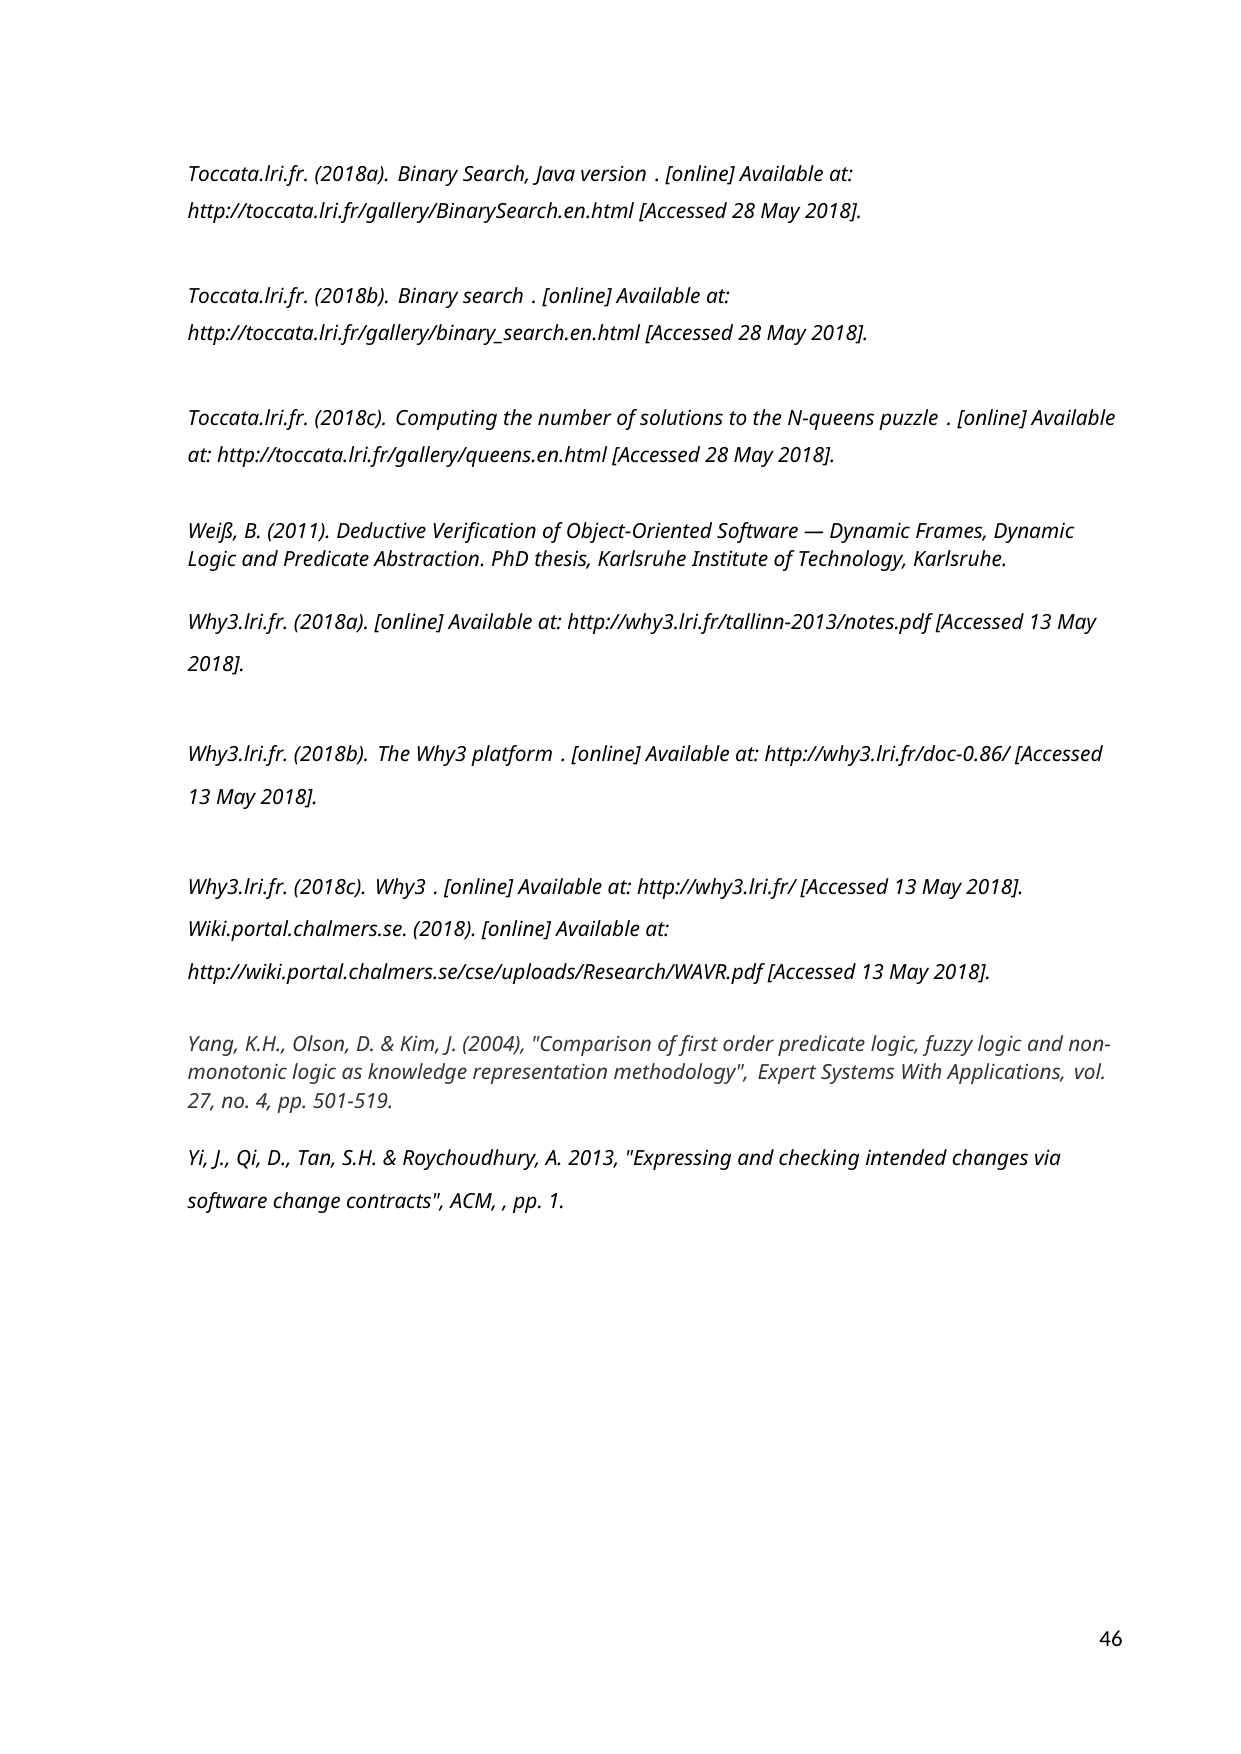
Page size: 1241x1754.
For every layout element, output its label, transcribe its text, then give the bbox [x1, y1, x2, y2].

text Logic and Predicate Abstraction. PhD thesis, Karlsruhe Institute of Technology, Karlsruhe. [187, 544, 1122, 573]
subtitle Why3.lri.fr. (2018b). The Why3 platform . [online] Available at: http://why3.lri.fr/doc-0.86/ [Accessed 13 May 2018]. [187, 739, 1122, 811]
subtitle Toccata.lri.fr. (2018c). Computing the number of solutions to the N-queens puzzle . [online] Available at: http://toccata.lri.fr/gallery/queens.en.html [Accessed 28 May 2018]. [187, 394, 1122, 469]
text Weiß, B. (2011). Deductive Verification of Object-Oriented Software — Dynamic Frames, Dynamic [187, 516, 1122, 544]
subtitle Toccata.lri.fr. (2018a). Binary Search, Java version . [online] Available at: http://toccata.lri.fr/gallery/BinarySearch.en.html [Accessed 28 May 2018]. [187, 150, 1122, 225]
subtitle Wiki.portal.chalmers.se. (2018). [online] Available at: http://wiki.portal.chalmers.se/cse/uploads/Research/WAVR.pdf [Accessed 13 May 2018]. [187, 914, 1122, 986]
subtitle Why3.lri.fr. (2018a). [online] Available at: http://why3.lri.fr/tallinn-2013/notes.pdf [Accessed 13 May 2018]. [187, 607, 1122, 678]
subtitle Toccata.lri.fr. (2018b). Binary search . [online] Available at: http://toccata.lri.fr/gallery/binary_search.en.html [Accessed 28 May 2018]. [187, 272, 1122, 347]
text Yi, J., Qi, D., Tan, S.H. & Roychoudhury, A. 2013, "Expressing and checking intended changes via software change contracts", ACM, , pp. 1. [187, 1143, 1122, 1214]
text Yang, K.H., Olson, D. & Kim, J. (2004), "Comparison of first order predicate logic, fuzzy logic and non-monotonic logic as knowledge representation methodology", Expert Systems With Applications, vol. 27, no. 4, pp. 501-519. [187, 1029, 1122, 1114]
subtitle Why3.lri.fr. (2018c). Why3 . [online] Available at: http://why3.lri.fr/ [Accessed 13 May 2018]. [187, 872, 1122, 900]
